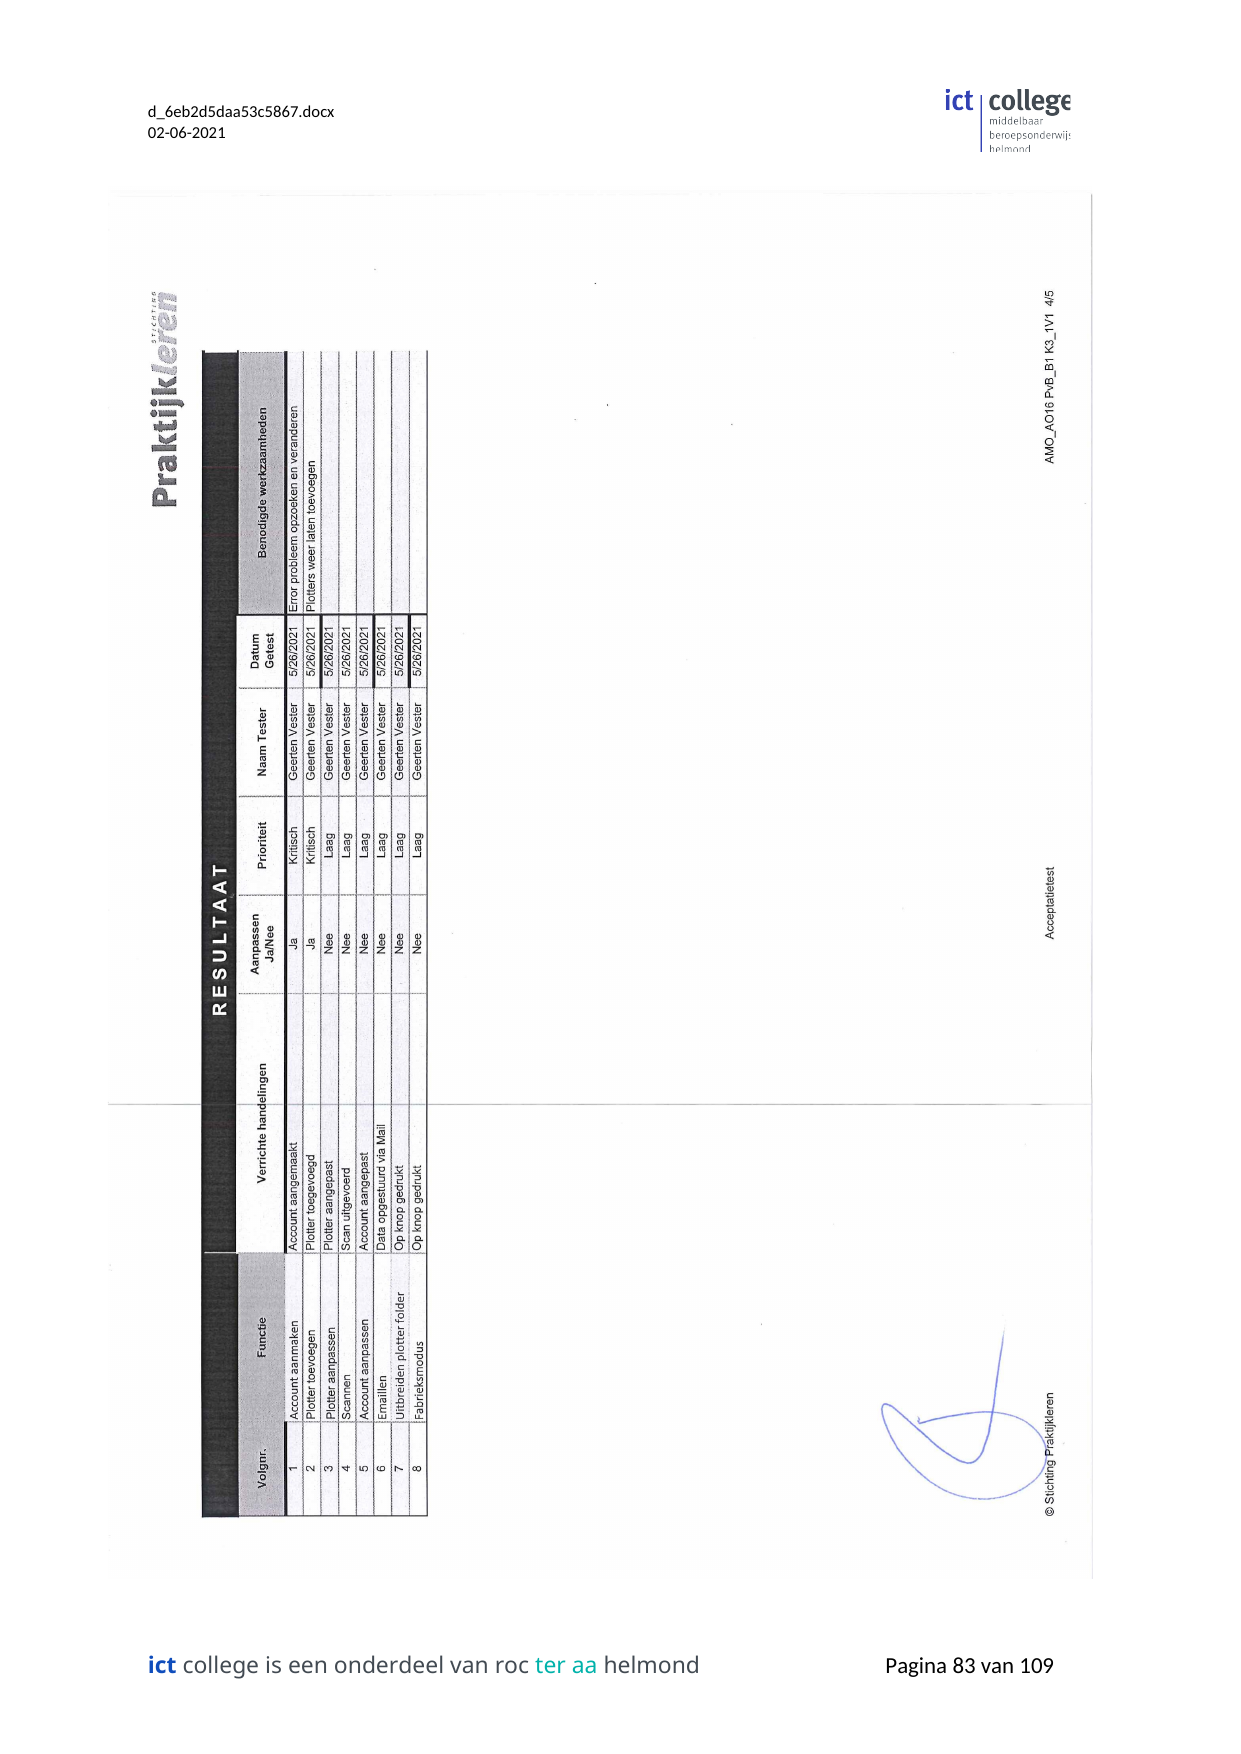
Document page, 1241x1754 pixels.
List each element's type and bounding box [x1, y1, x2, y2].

picture [945, 89, 1071, 152]
picture [107, 186, 1093, 1579]
